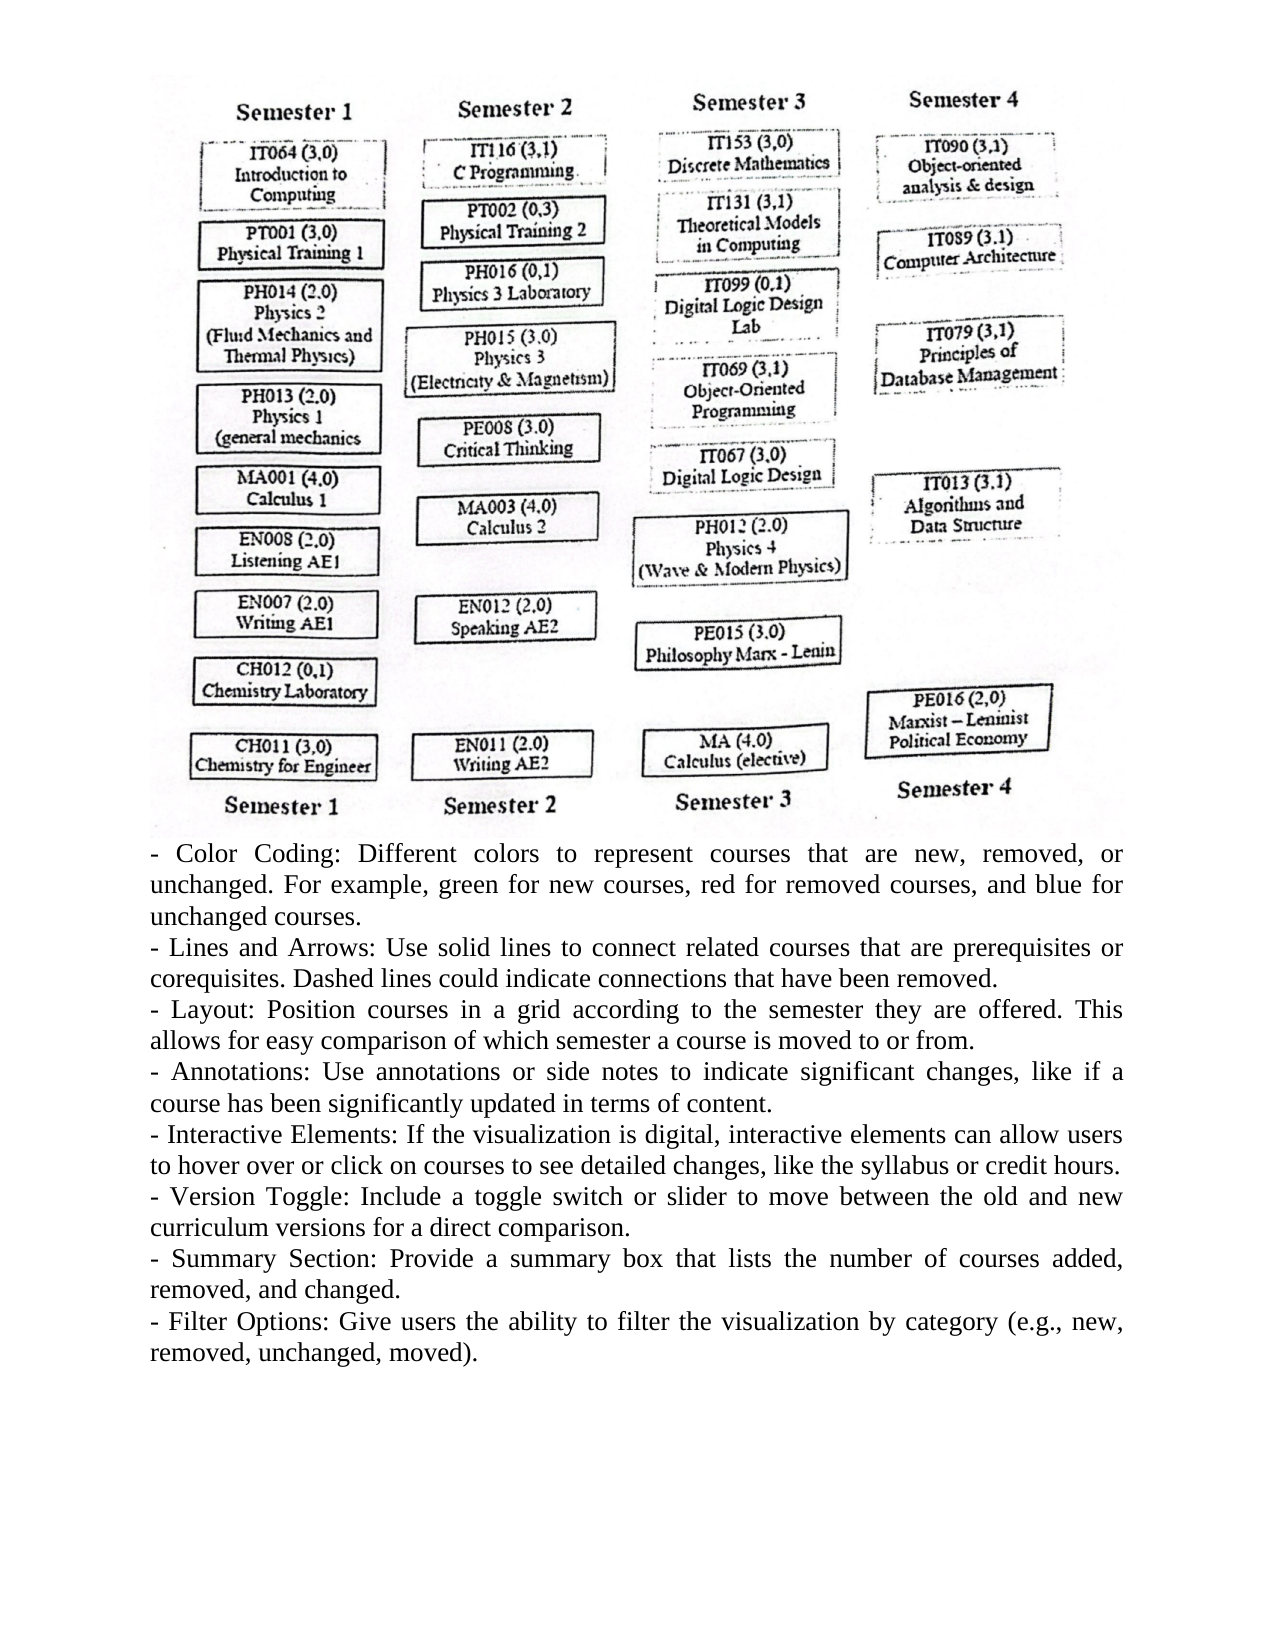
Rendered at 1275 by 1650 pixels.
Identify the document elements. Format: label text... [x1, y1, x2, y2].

text - Interactive Elements: If the visualization is digital, interactive elements can allow users to hover over or click on courses to see detailed changes, like the syllabus or credit hours. [150, 1118, 1125, 1180]
text - Summary Section: Provide a summary box that lists the number of courses added, removed, and changed. [150, 1242, 1125, 1305]
text - Filter Options: Give users the ability to filter the visualization by category (e.g., new, removed, unchanged, moved). [150, 1305, 1125, 1367]
text - Lines and Arrows: Use solid lines to connect related courses that are prerequisites or corequisites. Dashed lines could indicate connections that have been removed. [150, 931, 1125, 993]
text - Color Coding: Different colors to represent courses that are new, removed, or unchanged. For example, green for new courses, red for removed courses, and blue for unchanged courses. [150, 838, 1125, 931]
text - Annotations: Use annotations or side notes to indicate significant changes, like if a course has been significantly updated in terms of content. [150, 1056, 1125, 1118]
text - Layout: Position courses in a grid according to the semester they are offered. This allows for easy comparison of which semester a course is moved to or from. [150, 993, 1125, 1056]
text - Version Toggle: Include a toggle switch or slider to move between the old and new curriculum versions for a direct comparison. [150, 1180, 1125, 1242]
picture [150, 75, 1125, 838]
